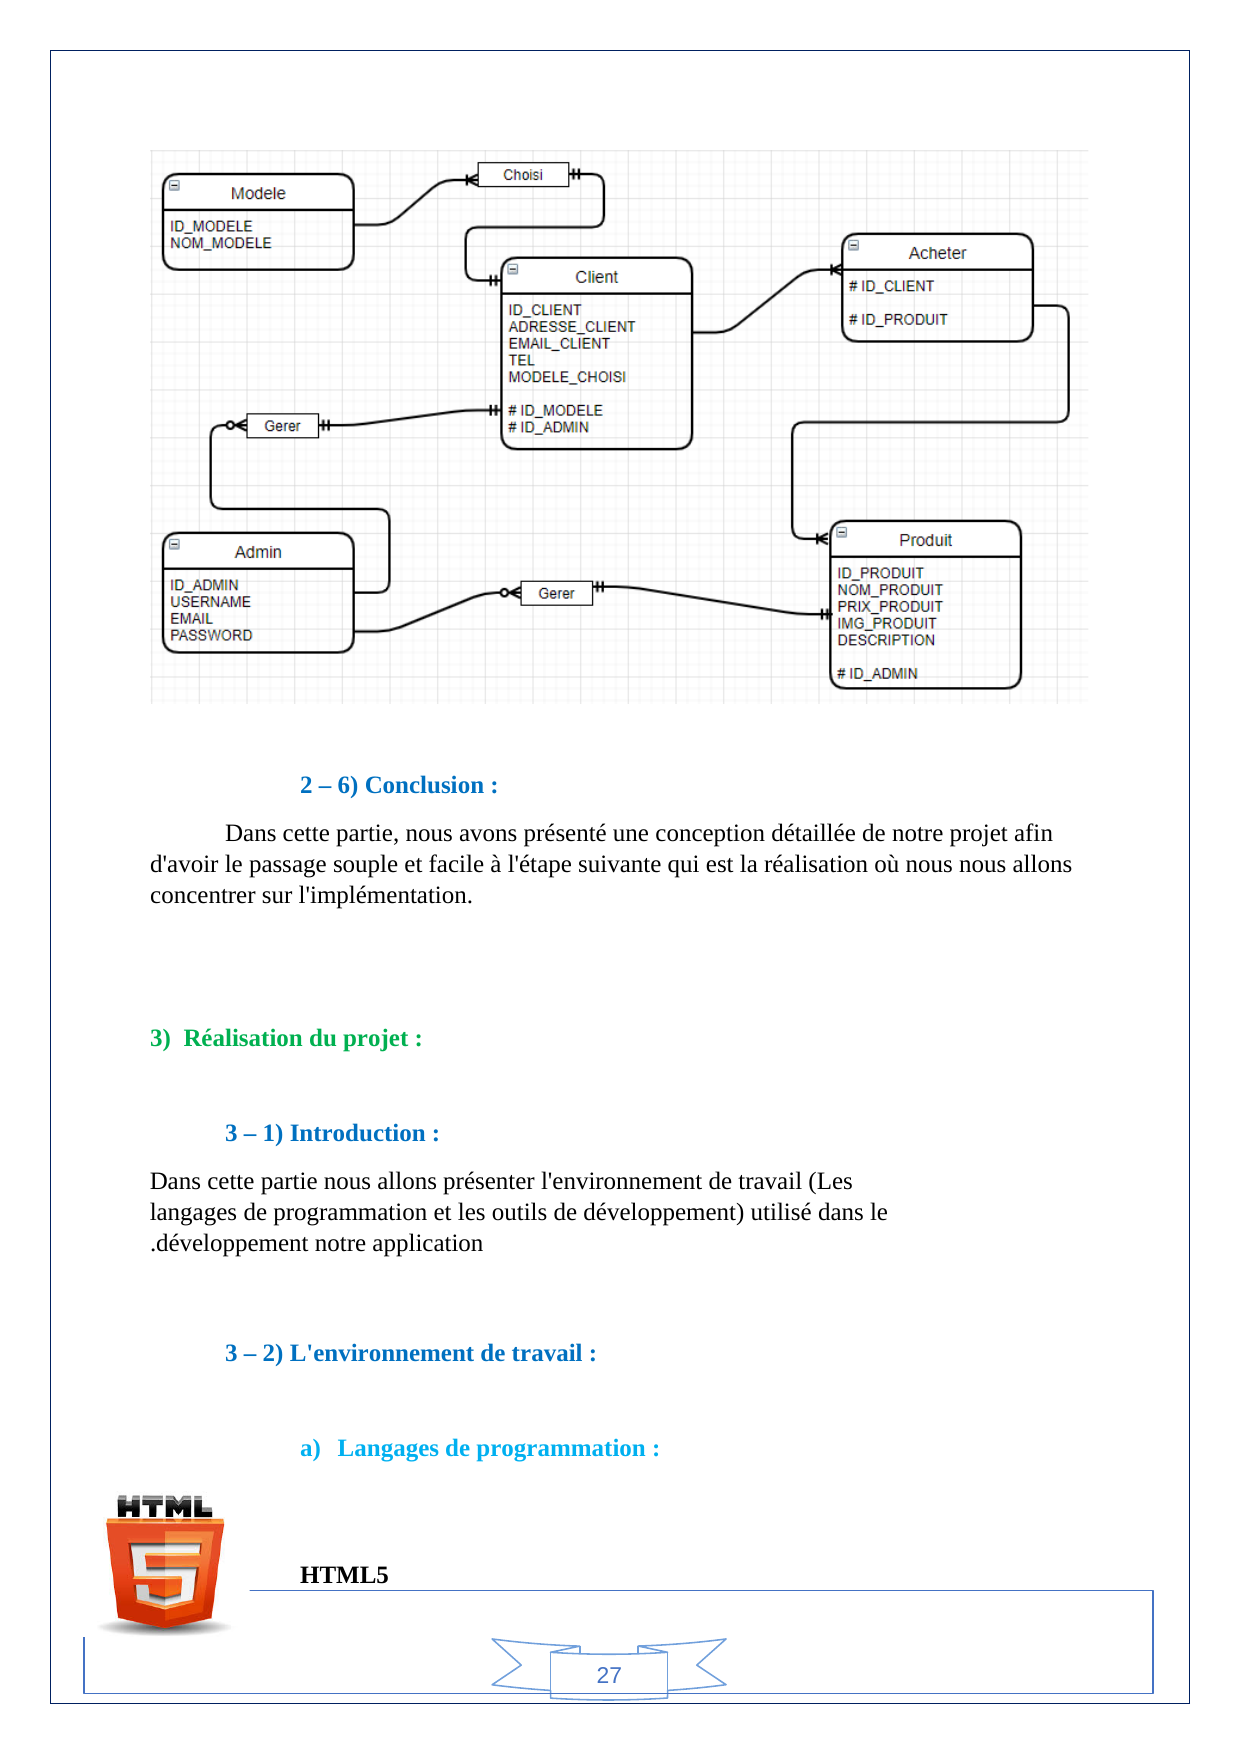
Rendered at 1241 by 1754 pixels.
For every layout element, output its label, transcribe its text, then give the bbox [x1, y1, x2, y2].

text 3 – 2) L'environnement de travail : [150, 1338, 1090, 1367]
picture [78, 1491, 250, 1637]
text 3) Réalisation du projet : [150, 1023, 1090, 1052]
text HTML5 [250, 1560, 1090, 1589]
picture [150, 150, 1089, 704]
list Langages de programmation : [300, 1433, 1090, 1462]
text Dans cette partie, nous avons présenté une conception détaillée de notre projet afin d'avoir le passage souple et facile à l'étape suivante qui est la réalisation où nous nous allons concentrer sur l'implémentation. [150, 818, 1090, 909]
list Dans cette partie nous allons présenter l'environnement de travail (Les langages de programmation et les outils de développement) utilisé dans le développement notre application. [150, 1166, 1015, 1257]
text 2 – 6) Conclusion : [225, 770, 1090, 799]
text 3 – 1) Introduction : [150, 1118, 1090, 1147]
